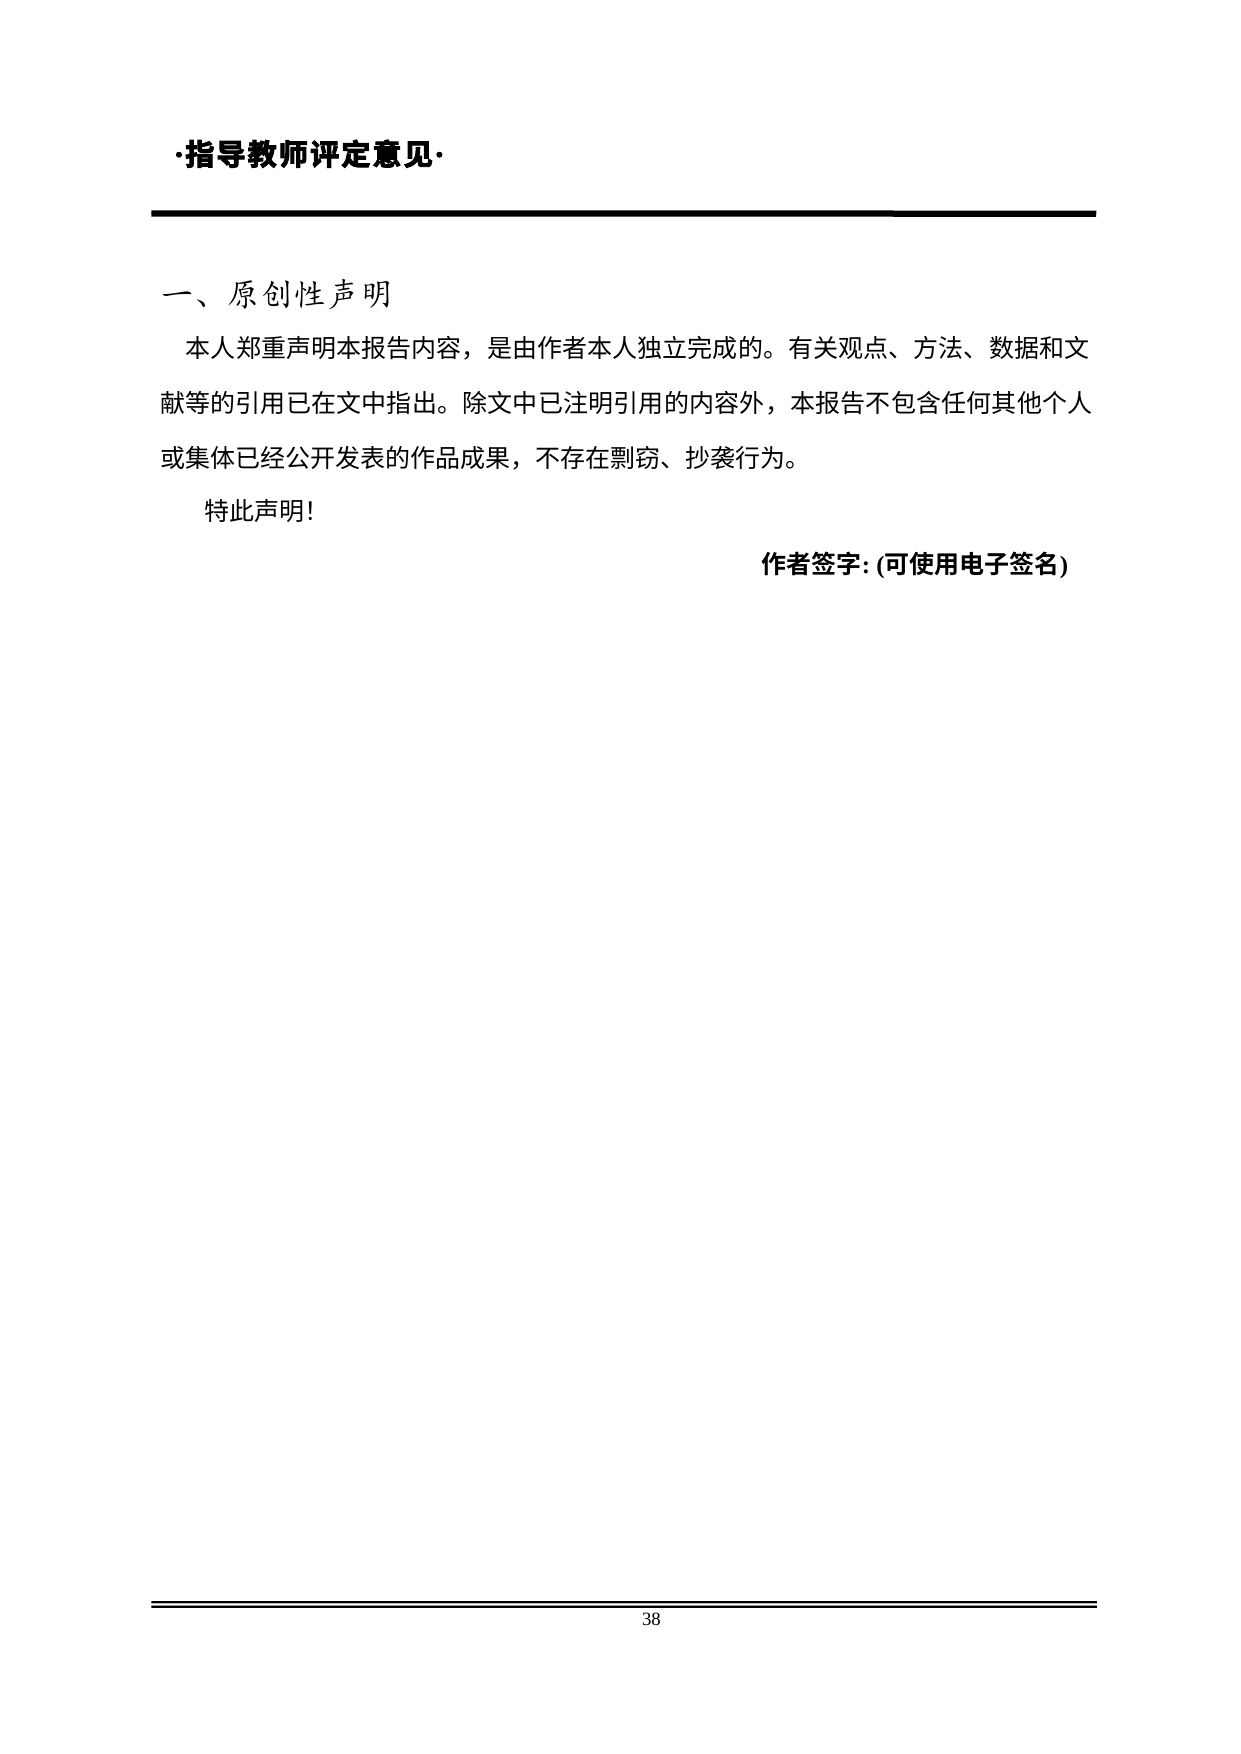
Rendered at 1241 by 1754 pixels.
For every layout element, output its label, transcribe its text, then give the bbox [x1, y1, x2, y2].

table_header 一、原创性声明 [149, 268, 1104, 323]
picture [151, 1601, 1100, 1608]
table_cell 本人郑重声明本报告内容，是由作者本人独立完成的。有关观点、方法、数据和文献等的引用已在文中指出。除文中已注明引用的内容外，本报告不包含任何其他个人或集体已经公开发表的作品成果，不存在剽窃、抄袭行为。 特此声明！ 作者签字: (可使用电子签名) [149, 323, 1104, 644]
